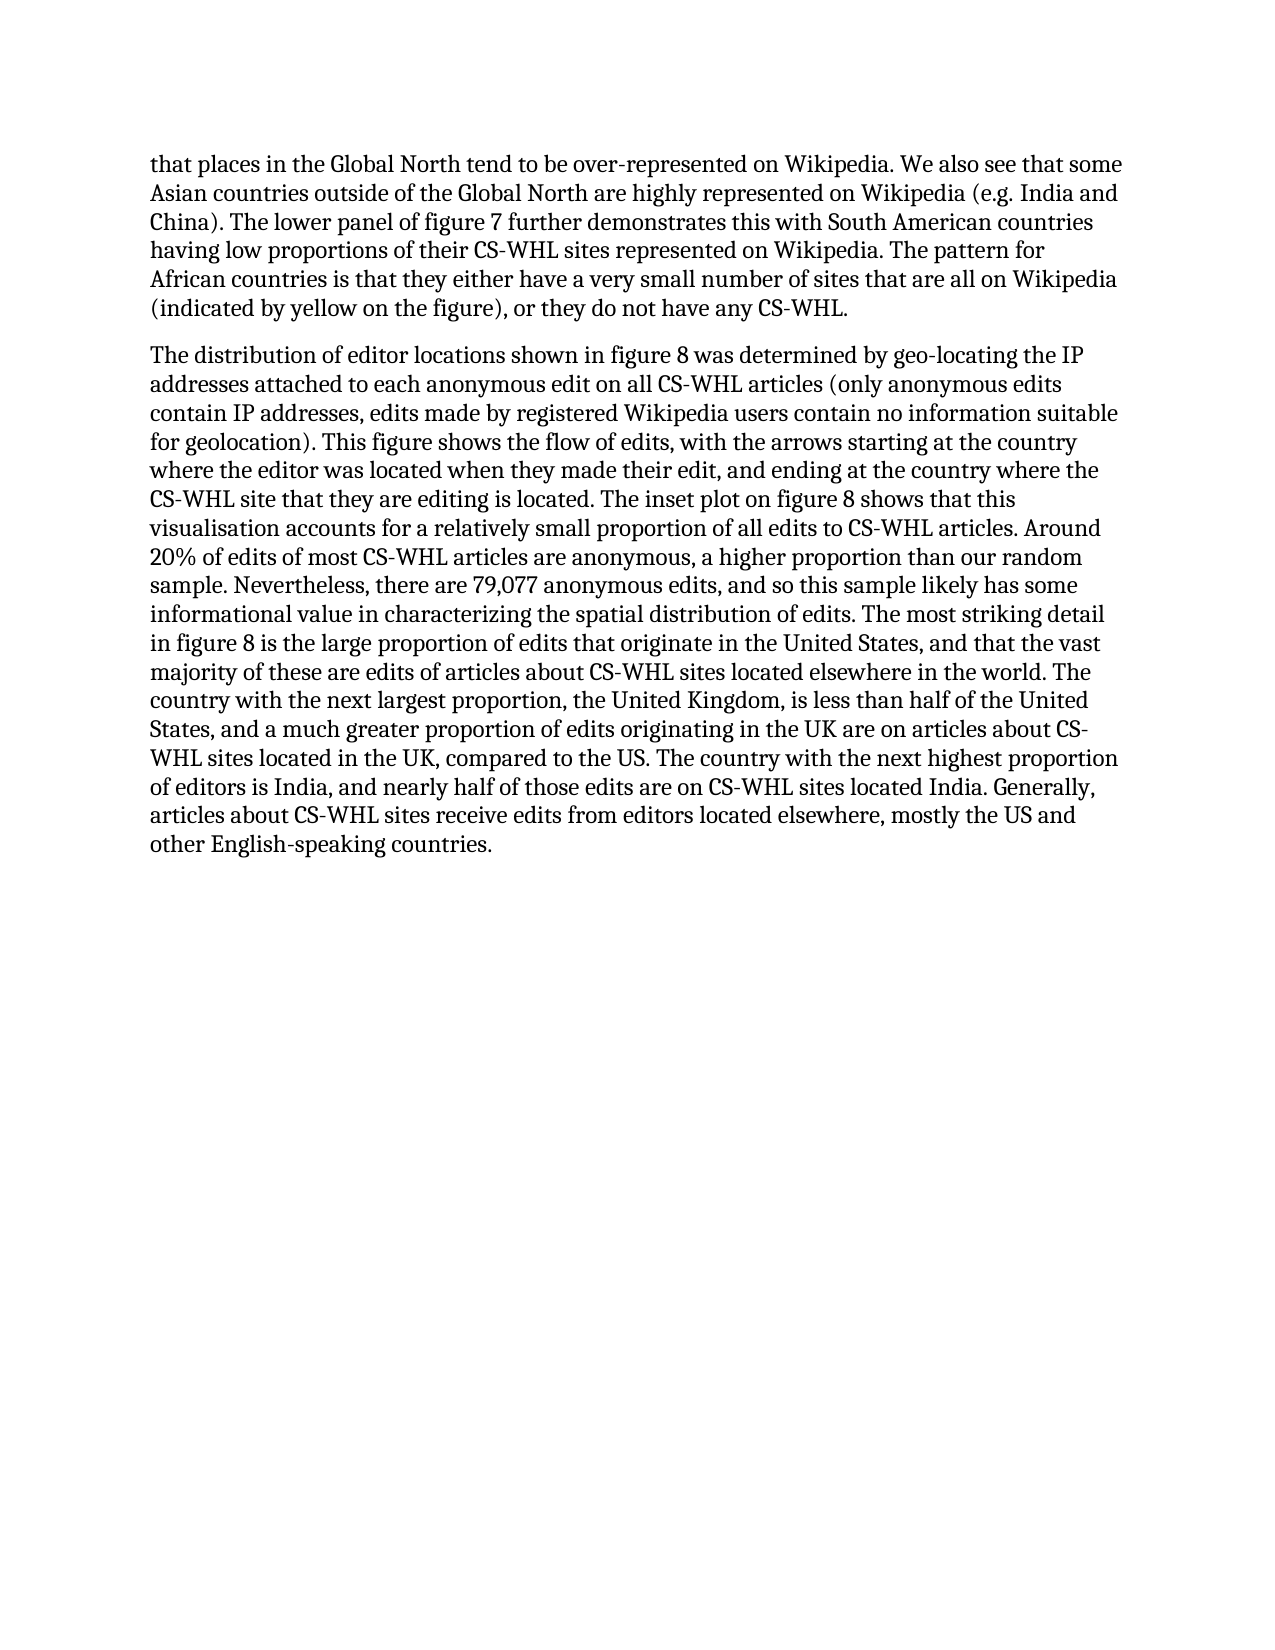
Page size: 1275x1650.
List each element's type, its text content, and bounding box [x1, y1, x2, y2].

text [150, 150, 1125, 322]
text The distribution of editor locations shown in figure 8 was determined by geo-locating the IP addresses attached to each anonymous edit on all CS-WHL articles (only anonymous edits contain IP addresses, edits made by registered Wikipedia users contain no information suitable for geolocation). This figure shows the flow of edits, with the arrows starting at the country where the editor was located when they made their edit, and ending at the country where the CS-WHL site that they are editing is located. The inset plot on figure 8 shows that this visualisation accounts for a relatively small proportion of all edits to CS-WHL articles. Around 20% of edits of most CS-WHL articles are anonymous, a higher proportion than our random sample. Nevertheless, there are 79,077 anonymous edits, and so this sample likely has some informational value in characterizing the spatial distribution of edits. The most striking detail in figure 8 is the large proportion of edits that originate in the United States, and that the vast majority of these are edits of articles about CS-WHL sites located elsewhere in the world. The country with the next largest proportion, the United Kingdom, is less than half of the United States, and a much greater proportion of edits originating in the UK are on articles about CS-WHL sites located in the UK, compared to the US. The country with the next highest proportion of editors is India, and nearly half of those edits are on CS-WHL sites located India. Generally, articles about CS-WHL sites receive edits from editors located elsewhere, mostly the US and other English-speaking countries. [150, 341, 1125, 859]
